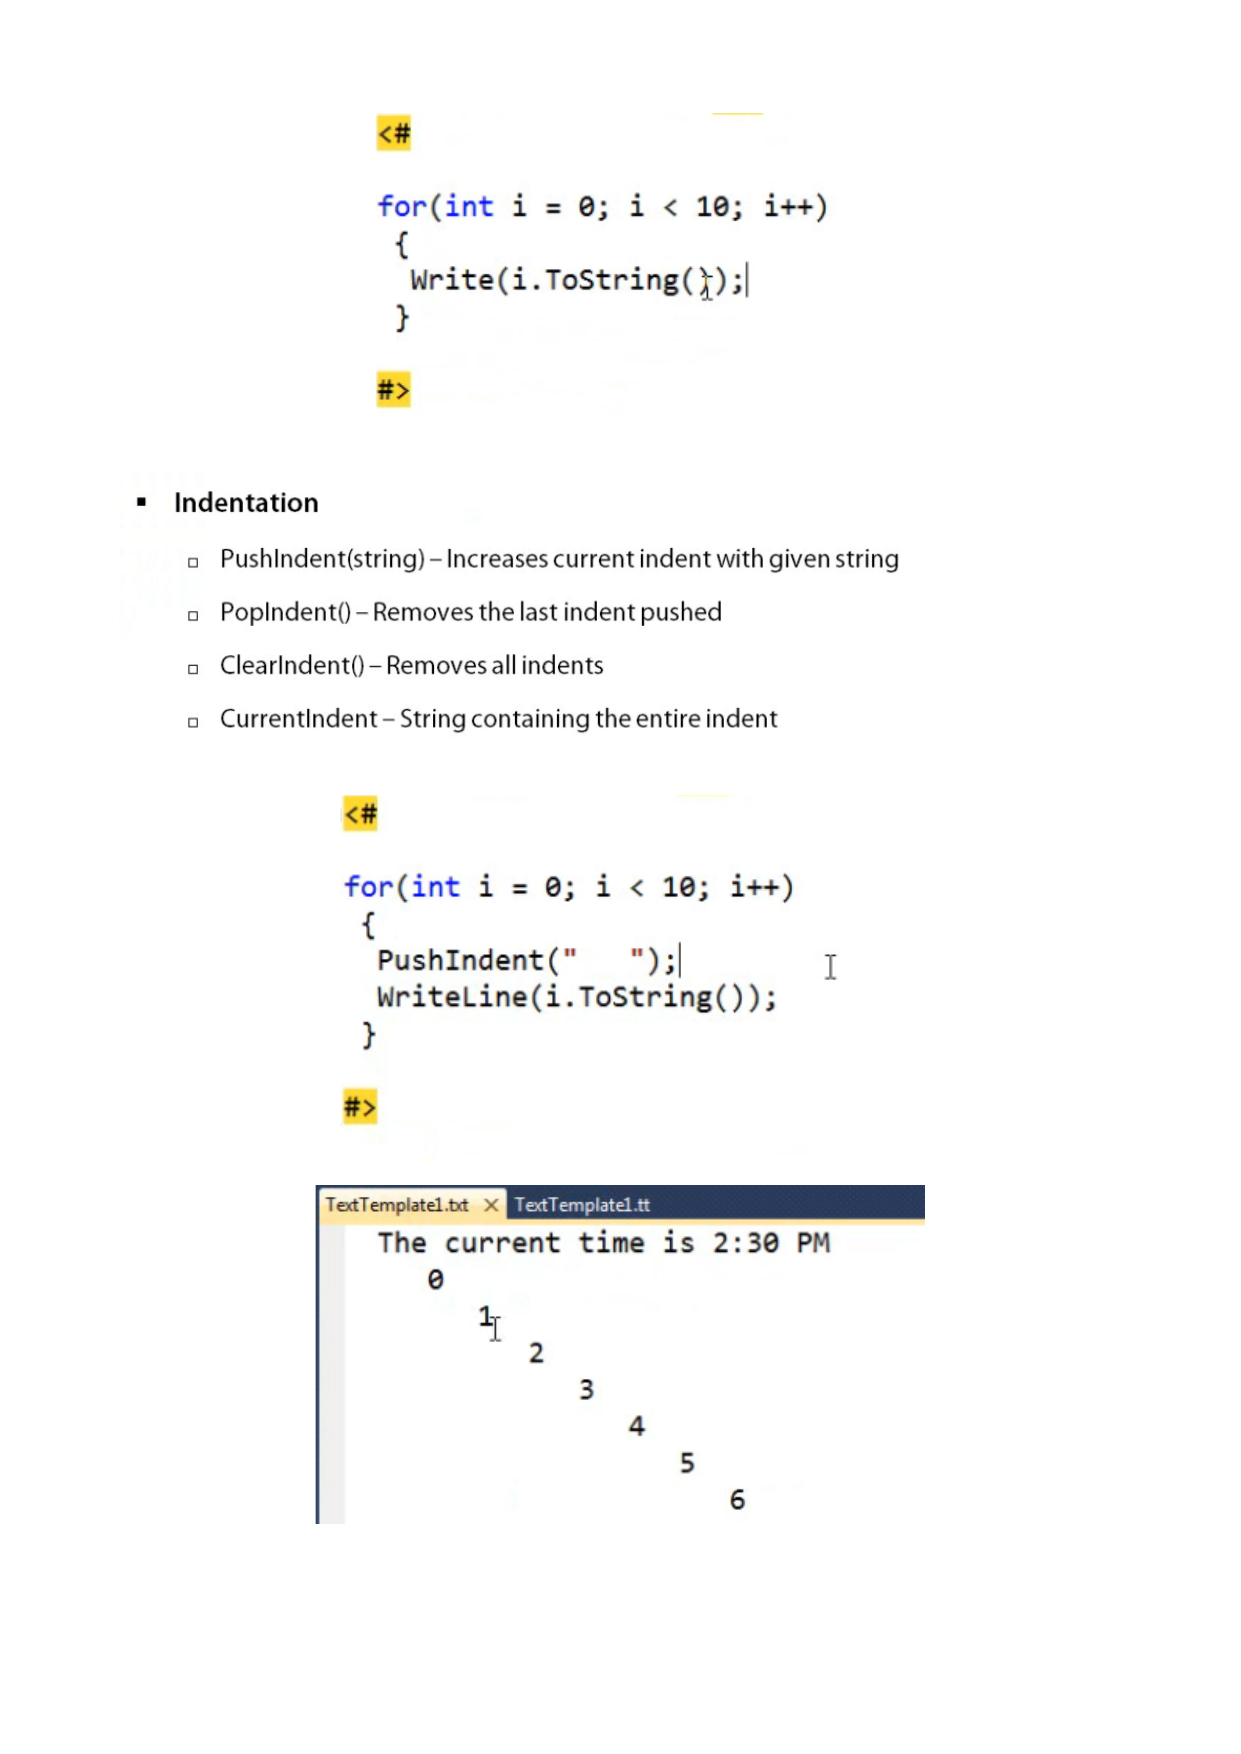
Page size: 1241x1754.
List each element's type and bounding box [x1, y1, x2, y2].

picture [315, 1185, 925, 1524]
picture [340, 795, 900, 1168]
picture [118, 470, 1019, 769]
picture [375, 113, 865, 417]
